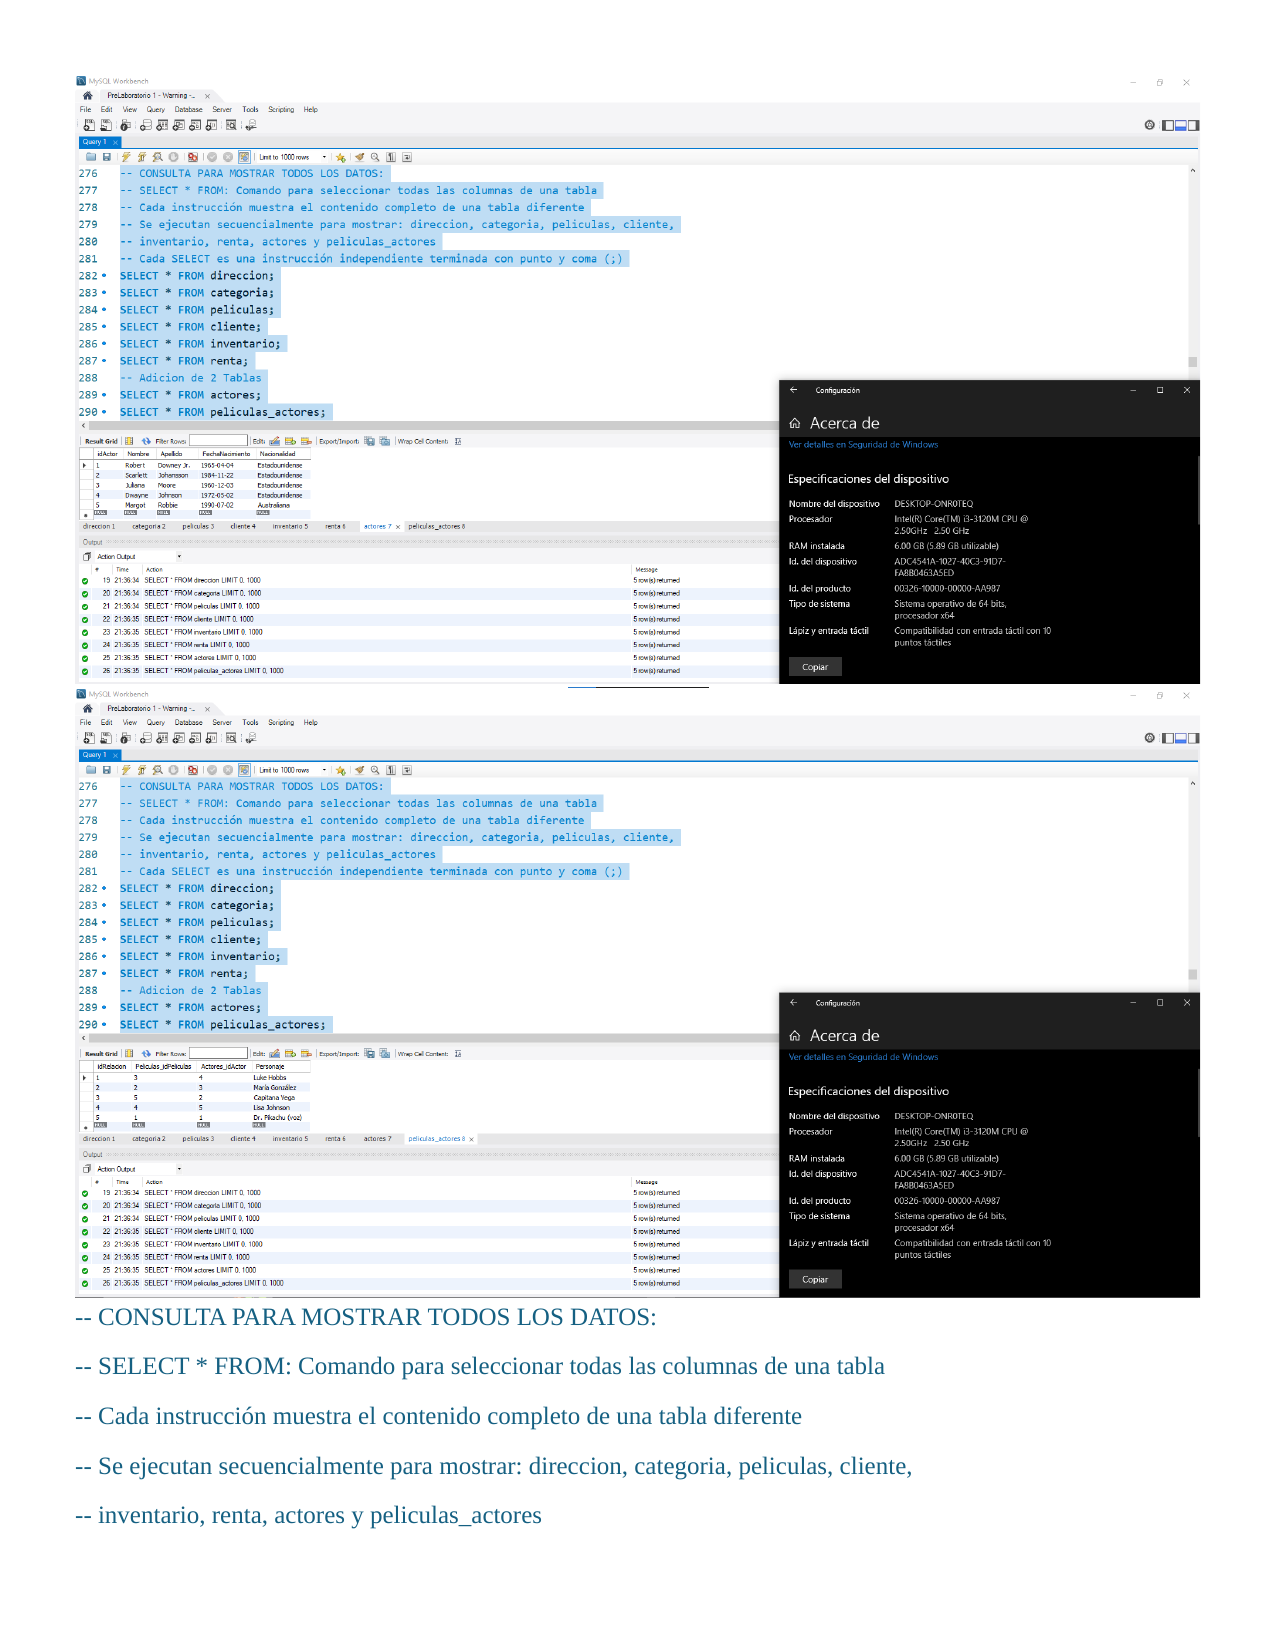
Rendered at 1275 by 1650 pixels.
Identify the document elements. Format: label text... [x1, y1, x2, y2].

text -- inventario, renta, actores y peliculas_actores [75, 1501, 1200, 1529]
text -- SELECT * FROM: Comando para seleccionar todas las columnas de una tabla [75, 1351, 1200, 1380]
text -- CONSULTA PARA MOSTRAR TODOS LOS DATOS: [75, 1298, 1200, 1331]
text -- Se ejecutan secuencialmente para mostrar: direccion, categoria, peliculas, cliente, [75, 1451, 1200, 1479]
text -- Cada instrucción muestra el contenido completo de una tabla diferente [75, 1401, 1200, 1430]
picture [75, 687, 1200, 1298]
picture [75, 75, 1200, 684]
